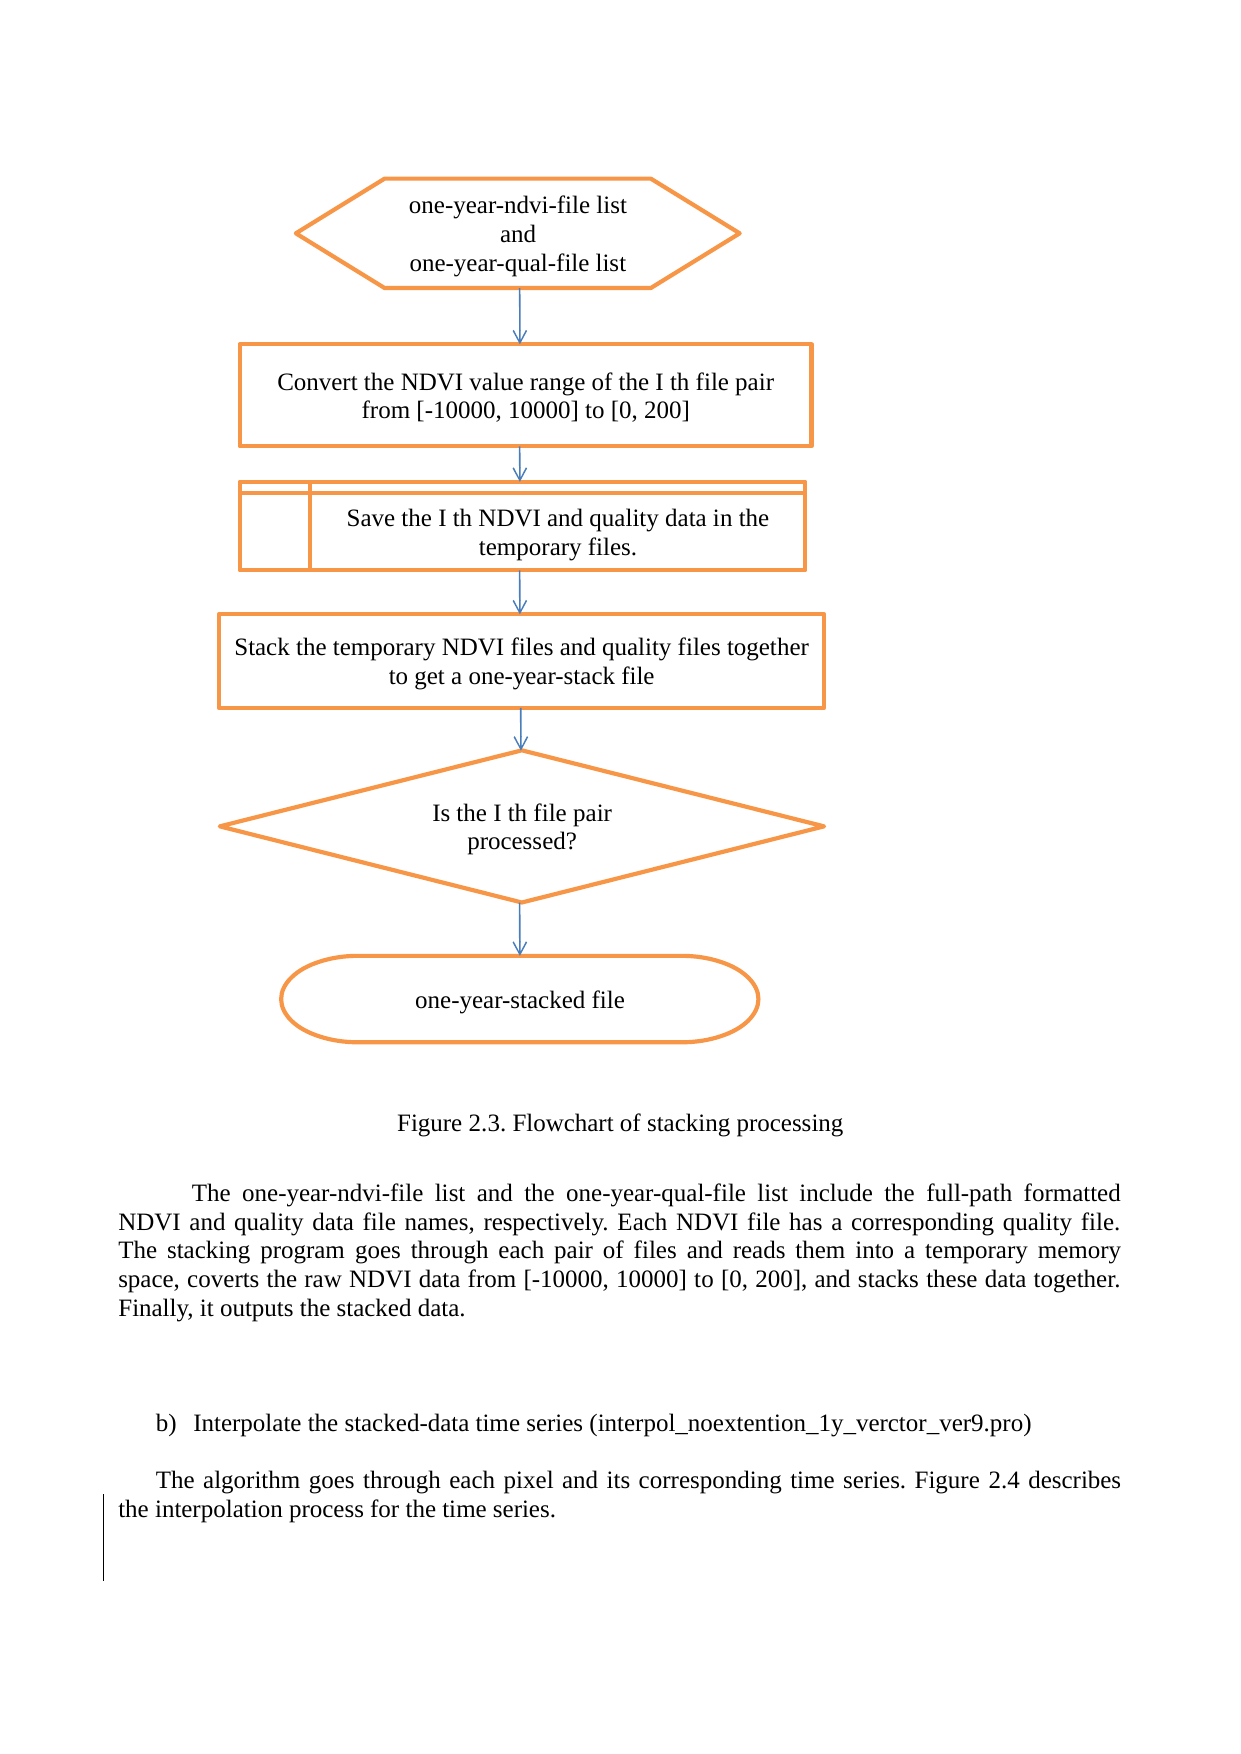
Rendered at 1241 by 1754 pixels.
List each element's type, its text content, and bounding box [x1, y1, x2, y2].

text The algorithm goes through each pixel and its corresponding time series. Figure 2.4 describes the interpolation process for the time series. [118, 1466, 1122, 1523]
text Figure 2.3. Flowchart of stacking processing [118, 1108, 1122, 1137]
list Interpolate the stacked-data time series (interpol_noextention_1y_verctor_ver9.pro) [156, 1408, 1122, 1437]
text The one-year-ndvi-file list and the one-year-qual-file list include the full-path formatted NDVI and quality data file names, respectively. Each NDVI file has a corresponding quality file. The stacking program goes through each pair of files and reads them into a temporary memory space, coverts the raw NDVI data from [-10000, 10000] to [0, 200], and stacks these data together. Finally, it outputs the stacked data. [118, 1178, 1122, 1322]
